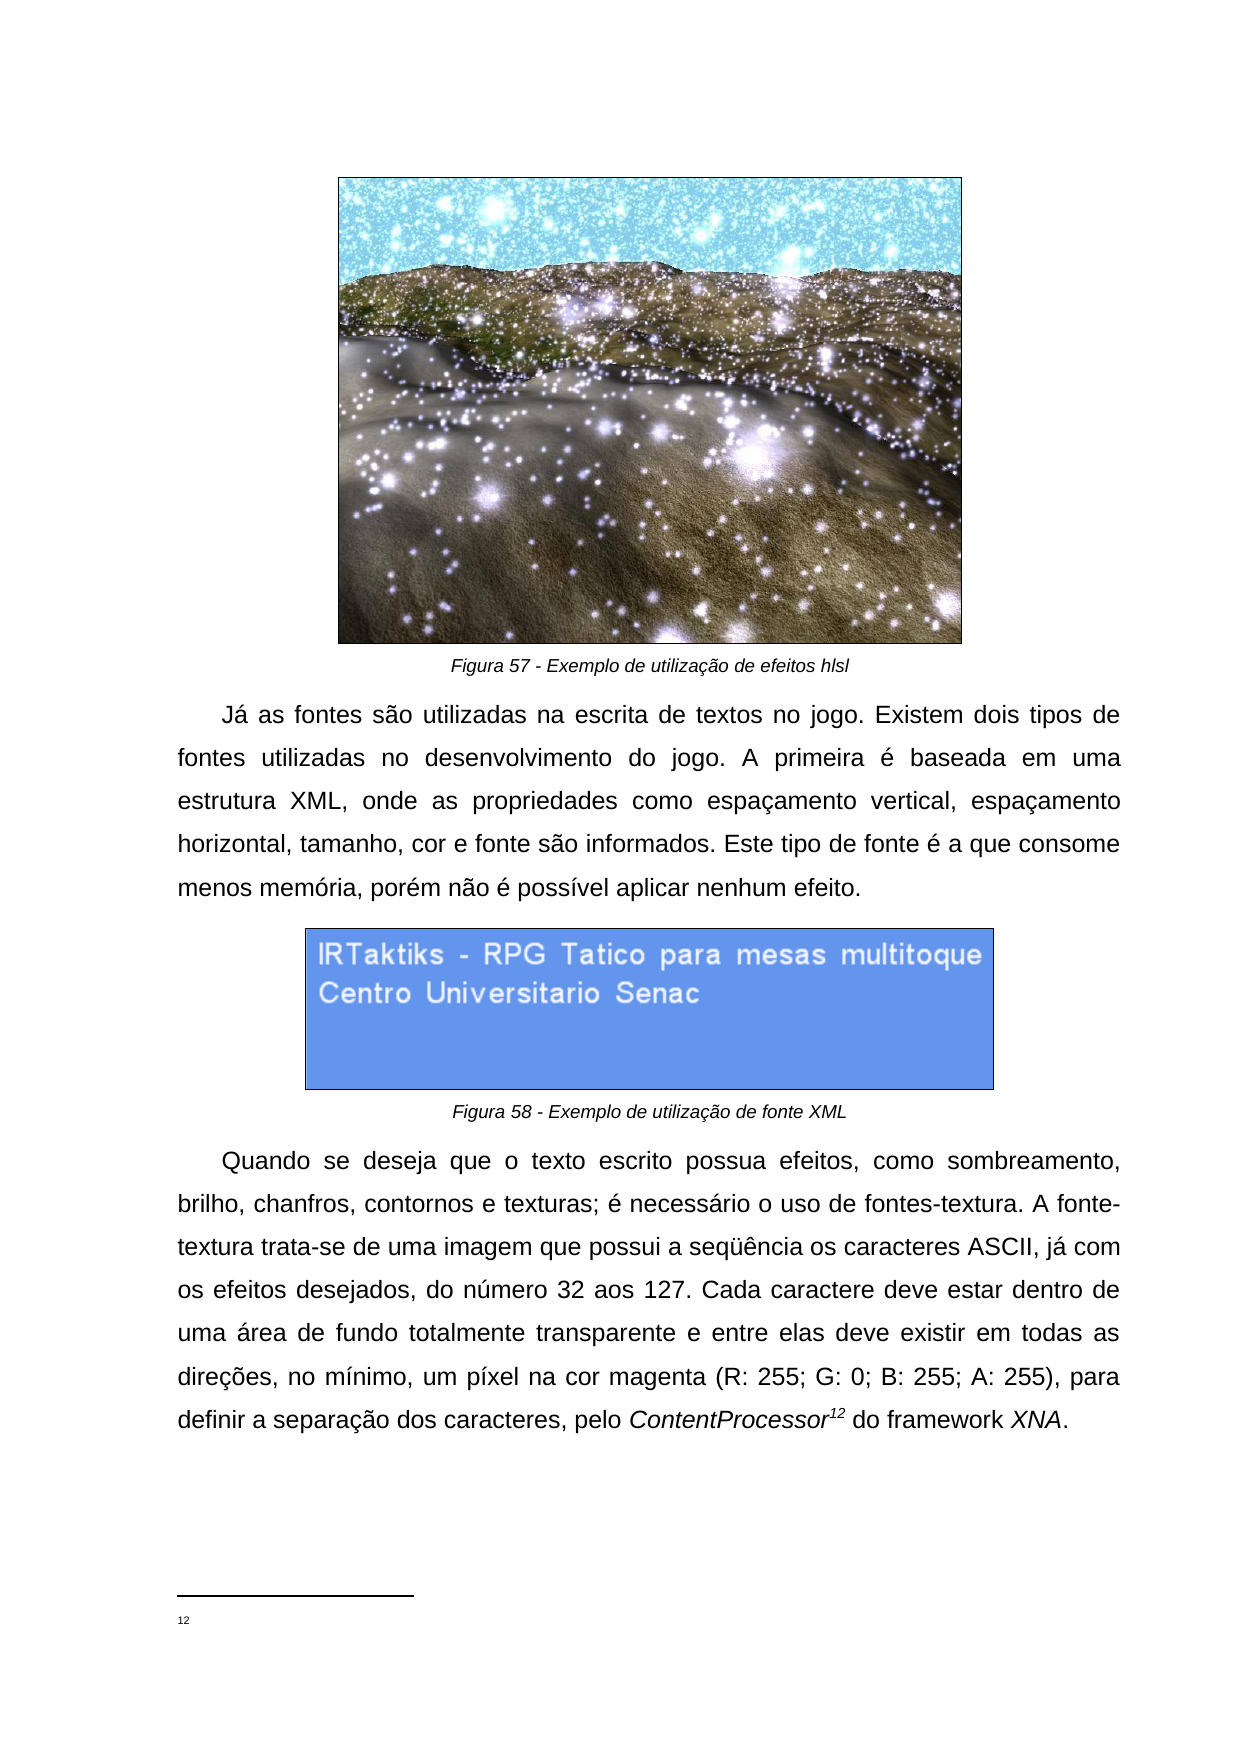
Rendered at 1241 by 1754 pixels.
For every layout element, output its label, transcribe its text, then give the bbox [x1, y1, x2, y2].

picture [339, 178, 961, 643]
text Quando se deseja que o texto escrito possua efeitos, como sombreamento, brilho, chanfros, contornos e texturas; é necessário o uso de fontes-textura. A fonte-textura trata-se de uma imagem que possui a seqüência os caracteres ASCII, já com os efeitos desejados, do número 32 aos 127. Cada caractere deve estar dentro de uma área de fundo totalmente transparente e entre elas deve existir em todas as direções, no mínimo, um píxel na cor magenta (R: 255; G: 0; B: 255; A: 255), para definir a separação dos caracteres, pelo ContentProcessor do framework XNA. [177, 1146, 1122, 1433]
text Já as fontes são utilizadas na escrita de textos no jogo. Existem dois tipos de fontes utilizadas no desenvolvimento do jogo. A primeira é baseada em uma estrutura XML, onde as propriedades como espaçamento vertical, espaçamento horizontal, tamanho, cor e fonte são informados. Este tipo de fonte é a que consome menos memória, porém não é possível aplicar nenhum efeito. [177, 700, 1122, 901]
picture [306, 929, 993, 1089]
